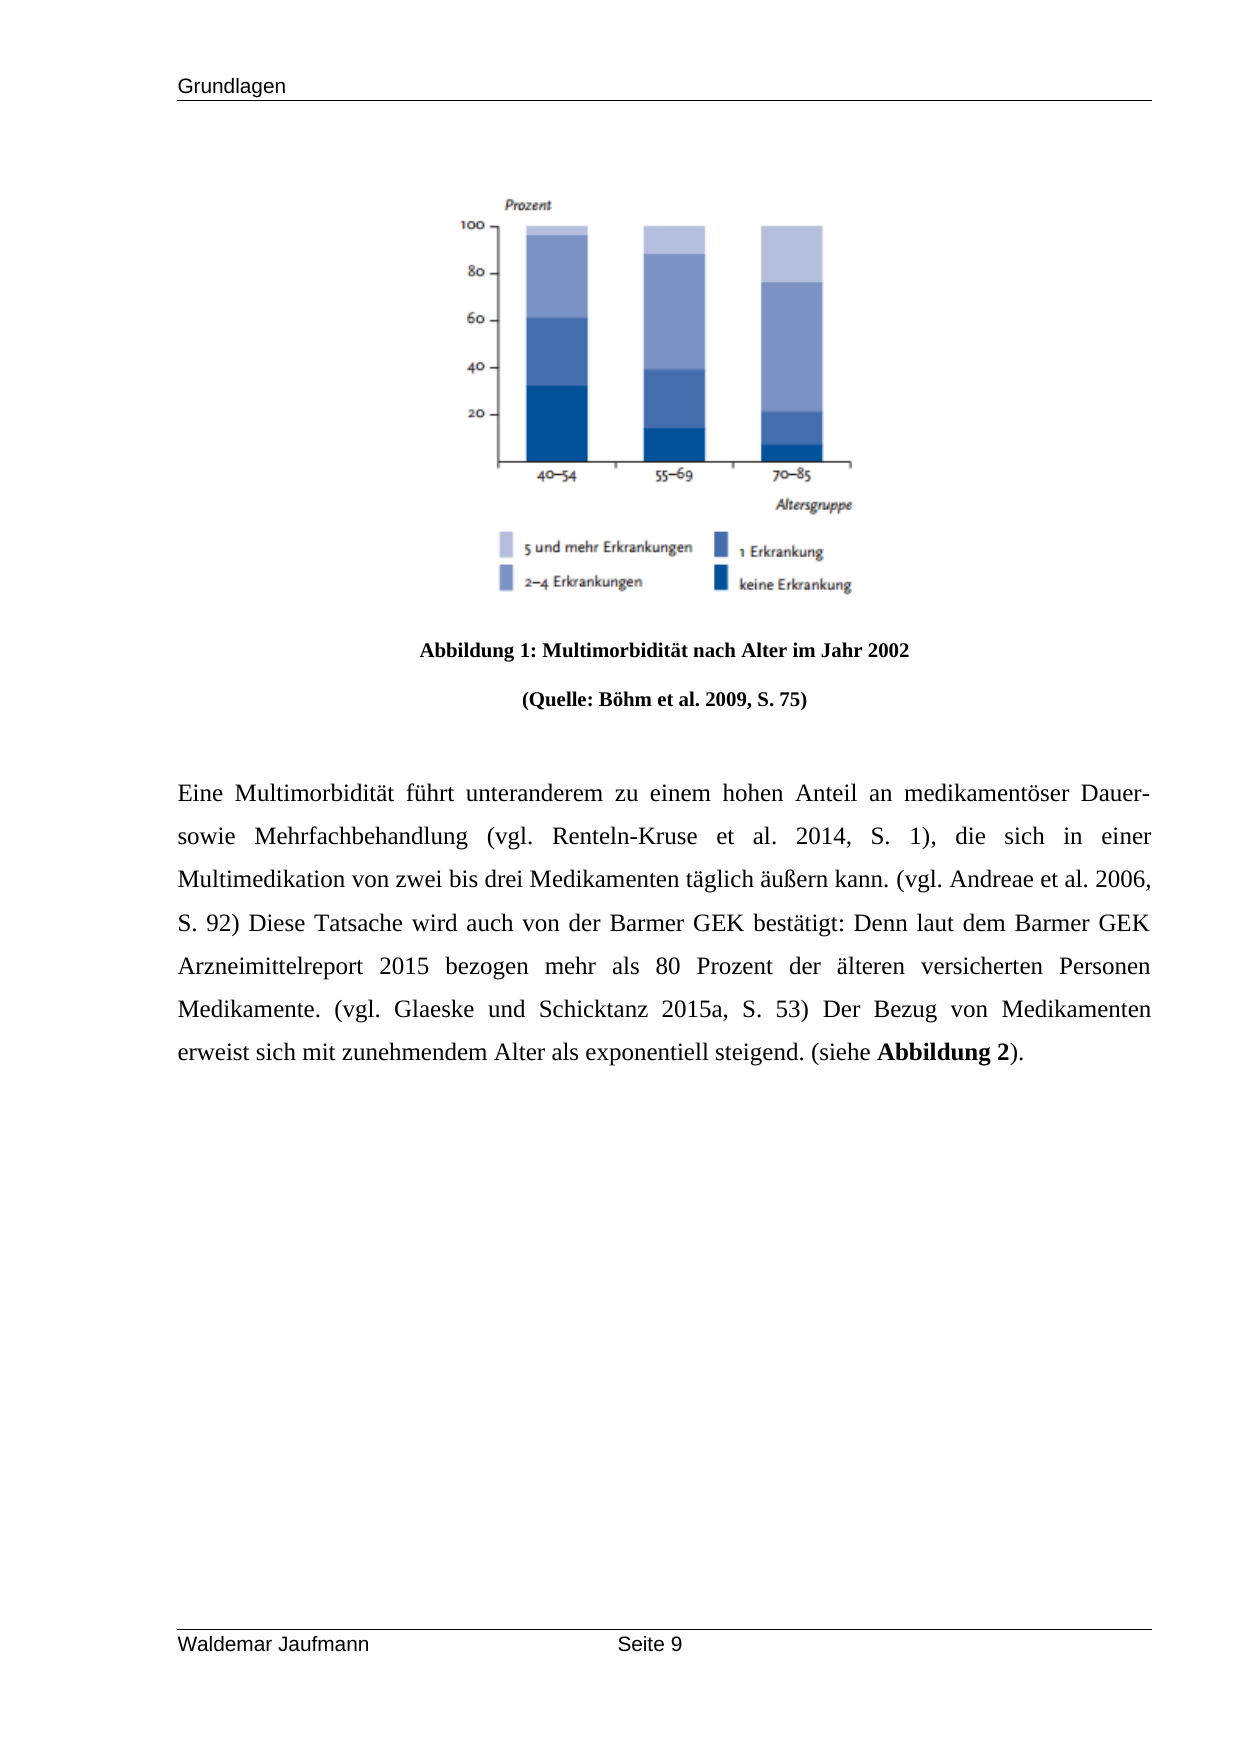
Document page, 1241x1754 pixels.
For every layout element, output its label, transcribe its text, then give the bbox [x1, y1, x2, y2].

picture [455, 190, 874, 612]
text Eine Multimorbidität führt unteranderem zu einem hohen Anteil an medikamentöser Dauer- sowie Mehrfachbehandlung (vgl. Renteln-Kruse et al. 2014, S. 1), die sich in einer Multimedikation von zwei bis drei Medikamenten täglich äußern kann. (vgl. Andreae et al. 2006, S. 92) Diese Tatsache wird auch von der Barmer GEK bestätigt: Denn laut dem Barmer GEK Arzneimittelreport 2015 bezogen mehr als 80 Prozent der älteren versicherten Personen Medikamente. (vgl. Glaeske und Schicktanz 2015a, S. 53) Der Bezug von Medikamenten erweist sich mit zunehmendem Alter als exponentiell steigend. (siehe Abbildung 2). [177, 778, 1152, 1066]
text (Quelle: Böhm et al. 2009, S. 75) [177, 687, 1152, 711]
